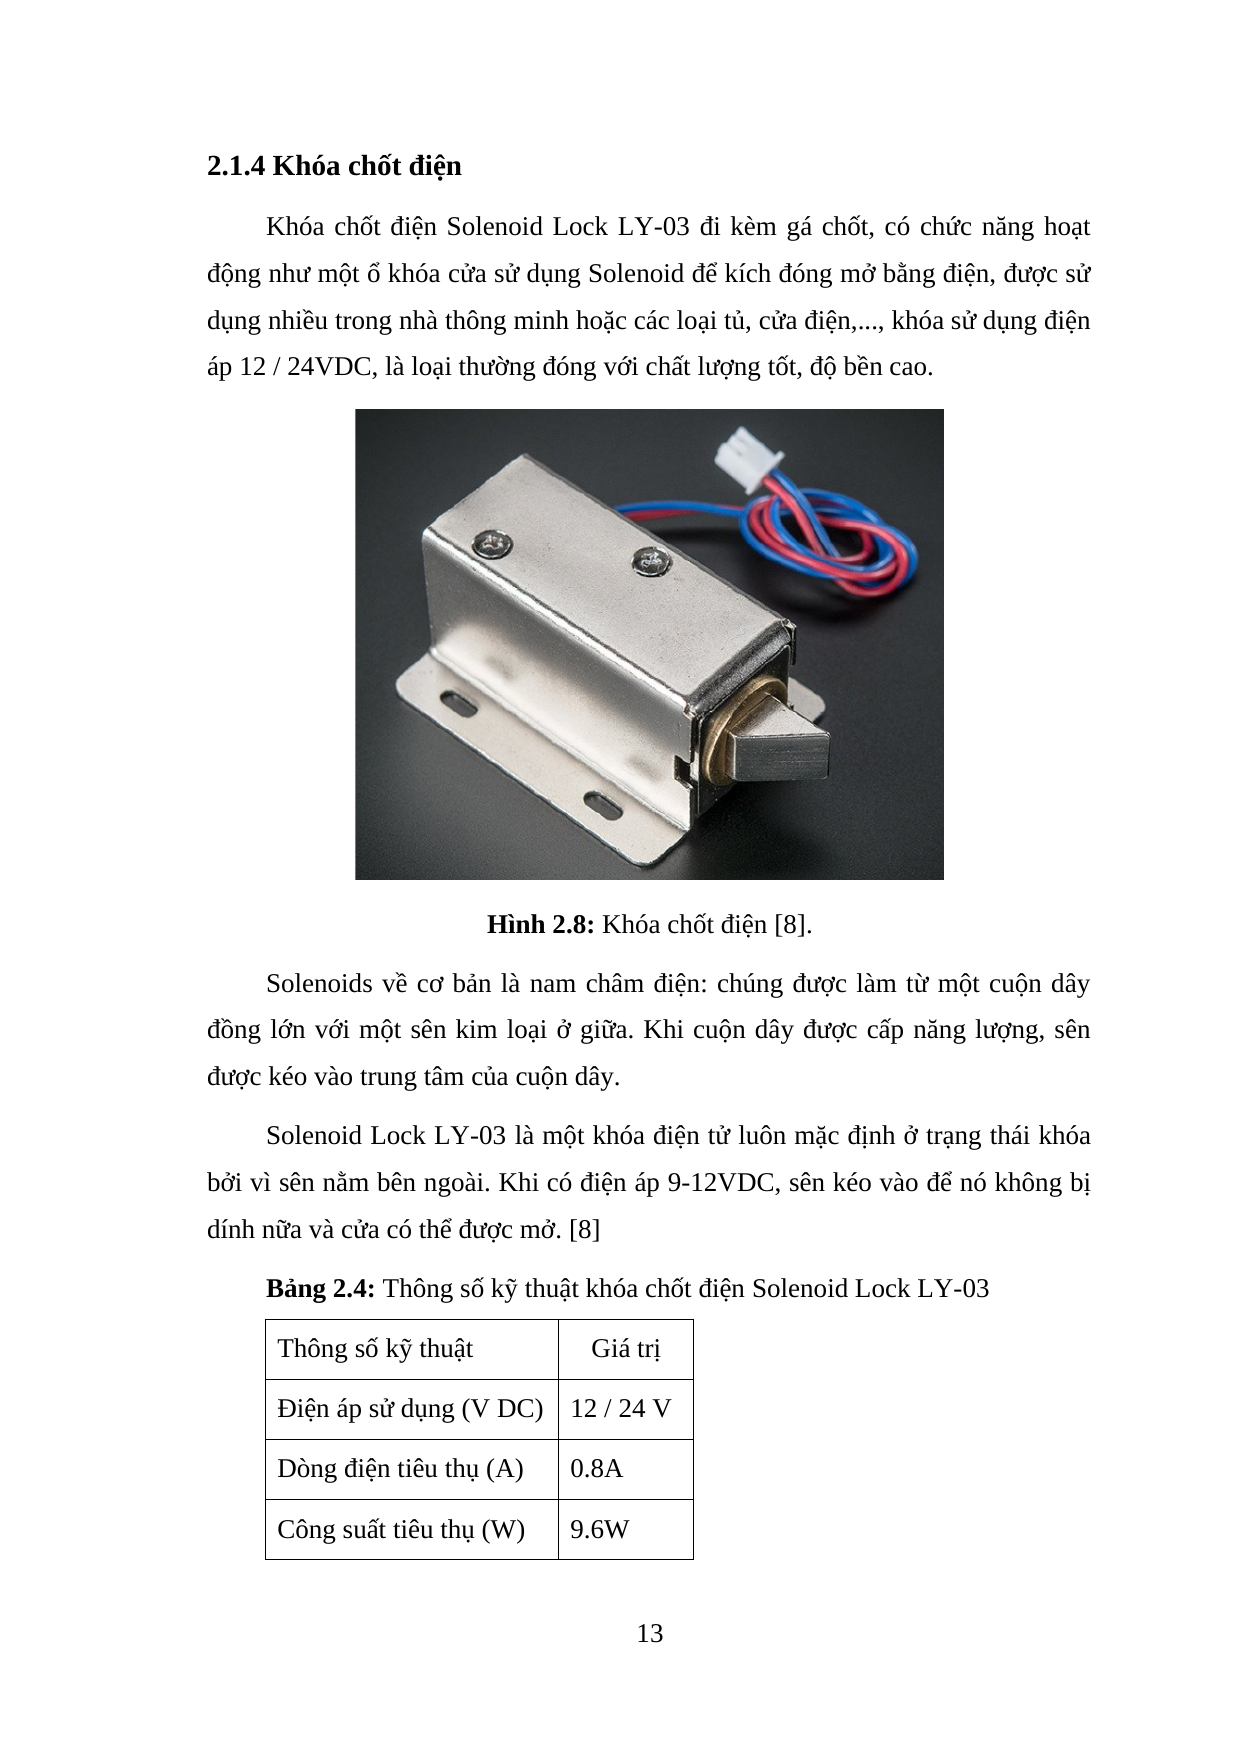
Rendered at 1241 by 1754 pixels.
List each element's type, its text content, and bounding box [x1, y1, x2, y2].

table_header Thông số kỹ thuật [266, 1320, 558, 1379]
subtitle 2.1.4 Khóa chốt điện [207, 148, 1092, 181]
text Khóa chốt điện Solenoid Lock LY-03 đi kèm gá chốt, có chức năng hoạt động như một ổ khóa cửa sử dụng Solenoid để kích đóng mở bằng điện, được sử dụng nhiều trong nhà thông minh hoặc các loại tủ, cửa điện,..., khóa sử dụng điện áp 12 / 24VDC, là loại thường đóng với chất lượng tốt, độ bền cao. [207, 211, 1092, 382]
table_header Giá trị [559, 1320, 693, 1379]
text Hình 2.8: Khóa chốt điện . [207, 908, 1092, 939]
table_cell Dòng điện tiêu thụ (A) [266, 1440, 558, 1499]
table_cell Điện áp sử dụng (V DC) [266, 1380, 558, 1439]
picture [355, 409, 944, 880]
text Solenoid Lock LY-03 là một khóa điện tử luôn mặc định ở trạng thái khóa bởi vì sên nằm bên ngoài. Khi có điện áp 9-12VDC, sên kéo vào để nó không bị dính nữa và cửa có thể được mở. [207, 1119, 1092, 1244]
table_cell 12 / 24 V [559, 1380, 693, 1439]
table_cell 0.8A [559, 1440, 693, 1499]
text Bảng 2.4: Thông số kỹ thuật khóa chốt điện Solenoid Lock LY-03 [207, 1272, 1092, 1303]
table_cell Công suất tiêu thụ (W) [266, 1500, 558, 1559]
table_cell 9.6W [559, 1500, 693, 1559]
text Solenoids về cơ bản là nam châm điện: chúng được làm từ một cuộn dây đồng lớn với một sên kim loại ở giữa. Khi cuộn dây được cấp năng lượng, sên được kéo vào trung tâm của cuộn dây. [207, 967, 1092, 1091]
